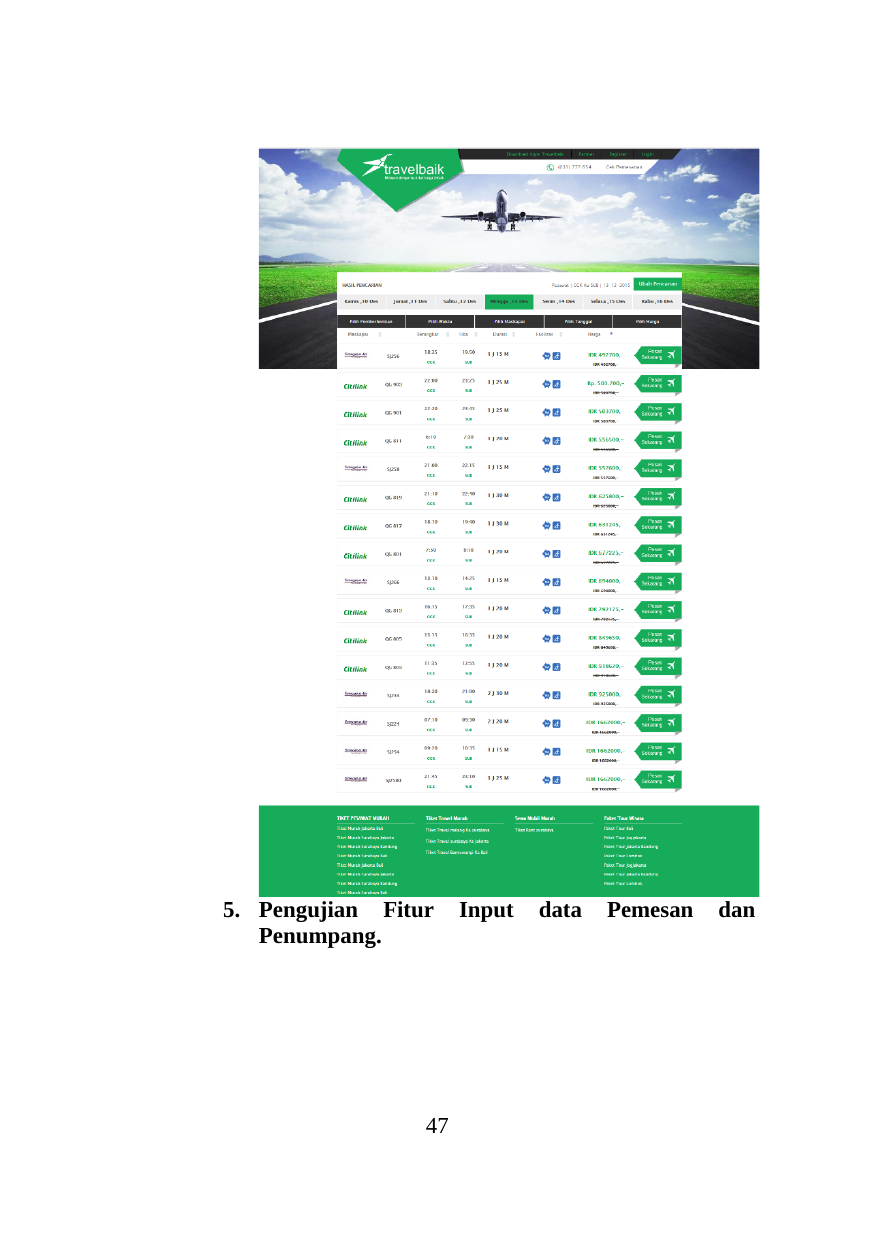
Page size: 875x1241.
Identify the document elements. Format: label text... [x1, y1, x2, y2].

picture [258, 147, 760, 897]
list Pengujian Fitur Input data Pemesan dan Penumpang. [240, 896, 756, 949]
